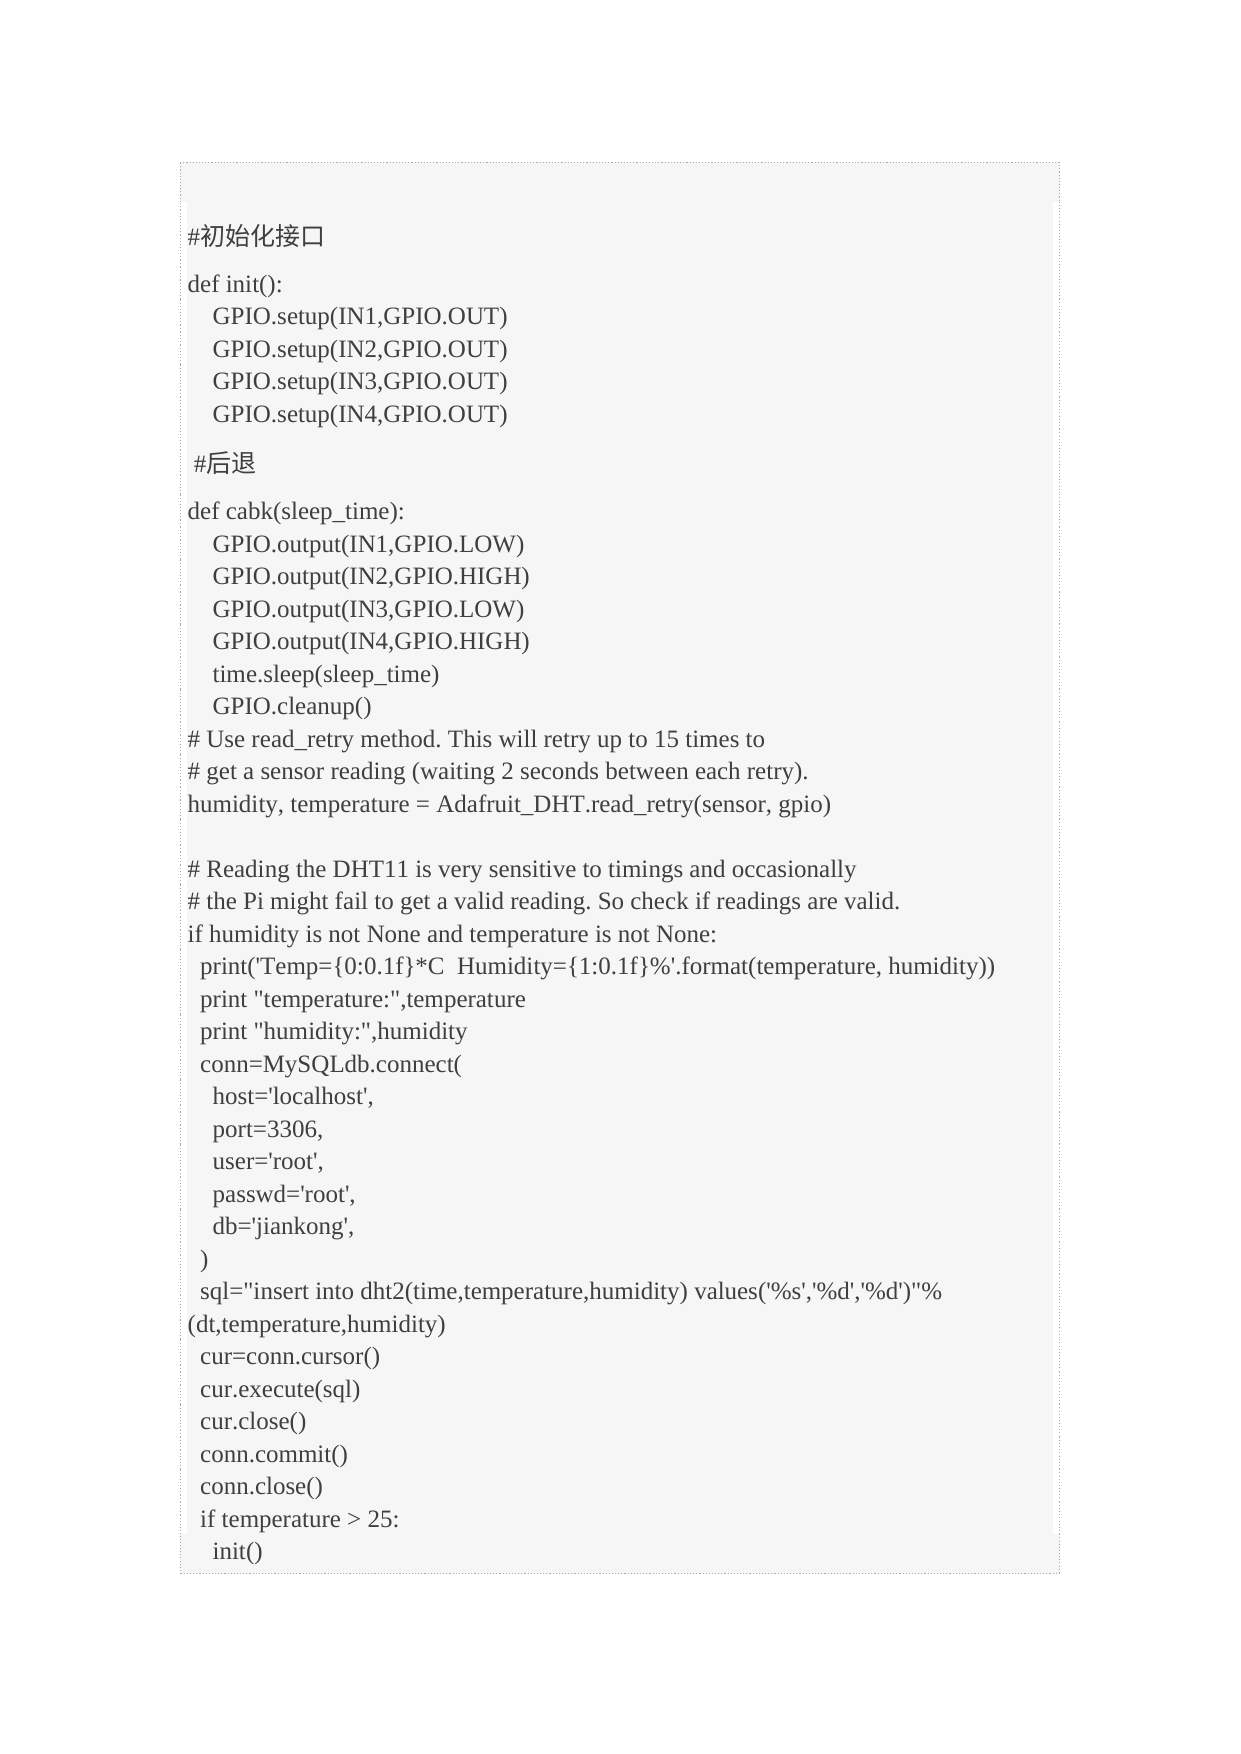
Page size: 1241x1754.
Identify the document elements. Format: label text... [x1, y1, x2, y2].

text GPIO.cleanup() [187, 689, 1053, 722]
text conn.close() [187, 1469, 1053, 1502]
text print('Temp={0:0.1f}*C Humidity={1:0.1f}%'.format(temperature, humidity)) [187, 949, 1053, 982]
text if humidity is not None and temperature is not None: [187, 917, 1053, 949]
text user='root', [187, 1144, 1053, 1177]
text port=3306, [187, 1112, 1053, 1144]
text host='localhost', [187, 1079, 1053, 1112]
text passwd='root', [187, 1177, 1053, 1209]
text GPIO.setup(IN3,GPIO.OUT) [187, 364, 1053, 397]
text GPIO.output(IN1,GPIO.LOW) [187, 527, 1053, 559]
text GPIO.output(IN4,GPIO.HIGH) [187, 624, 1053, 657]
text GPIO.output(IN2,GPIO.HIGH) [187, 559, 1053, 592]
text print "temperature:",temperature [187, 982, 1053, 1014]
text time.sleep(sleep_time) [187, 657, 1053, 689]
text cur=conn.cursor() [187, 1339, 1053, 1372]
text #初始化接口 [187, 202, 1053, 267]
text GPIO.setup(IN2,GPIO.OUT) [187, 332, 1053, 364]
text print "humidity:",humidity [187, 1014, 1053, 1047]
text ) [187, 1242, 1053, 1274]
text GPIO.setup(IN4,GPIO.OUT) [187, 397, 1053, 429]
text GPIO.setup(IN1,GPIO.OUT) [187, 299, 1053, 332]
text cur.close() [187, 1404, 1053, 1437]
text # Use read_retry method. This will retry up to 15 times to [187, 722, 1053, 754]
text #后退 [187, 429, 1053, 494]
text def init(): [187, 267, 1053, 299]
text humidity, temperature = Adafruit_DHT.read_retry(sensor, gpio) [187, 787, 1053, 819]
text if temperature > 25: [187, 1502, 1053, 1527]
text def cabk(sleep_time): [187, 494, 1053, 527]
text init() [180, 1527, 1060, 1574]
text # Reading the DHT11 is very sensitive to timings and occasionally [187, 852, 1053, 884]
text conn.commit() [187, 1437, 1053, 1469]
text cur.execute(sql) [187, 1372, 1053, 1404]
text # get a sensor reading (waiting 2 seconds between each retry). [187, 754, 1053, 787]
text db='jiankong', [187, 1209, 1053, 1242]
text sql="insert into dht2(time,temperature,humidity) values('%s','%d','%d')"%(dt,temperature,humidity) [187, 1274, 1053, 1339]
text # the Pi might fail to get a valid reading. So check if readings are valid. [187, 884, 1053, 917]
text GPIO.output(IN3,GPIO.LOW) [187, 592, 1053, 624]
text conn=MySQLdb.connect( [187, 1047, 1053, 1079]
